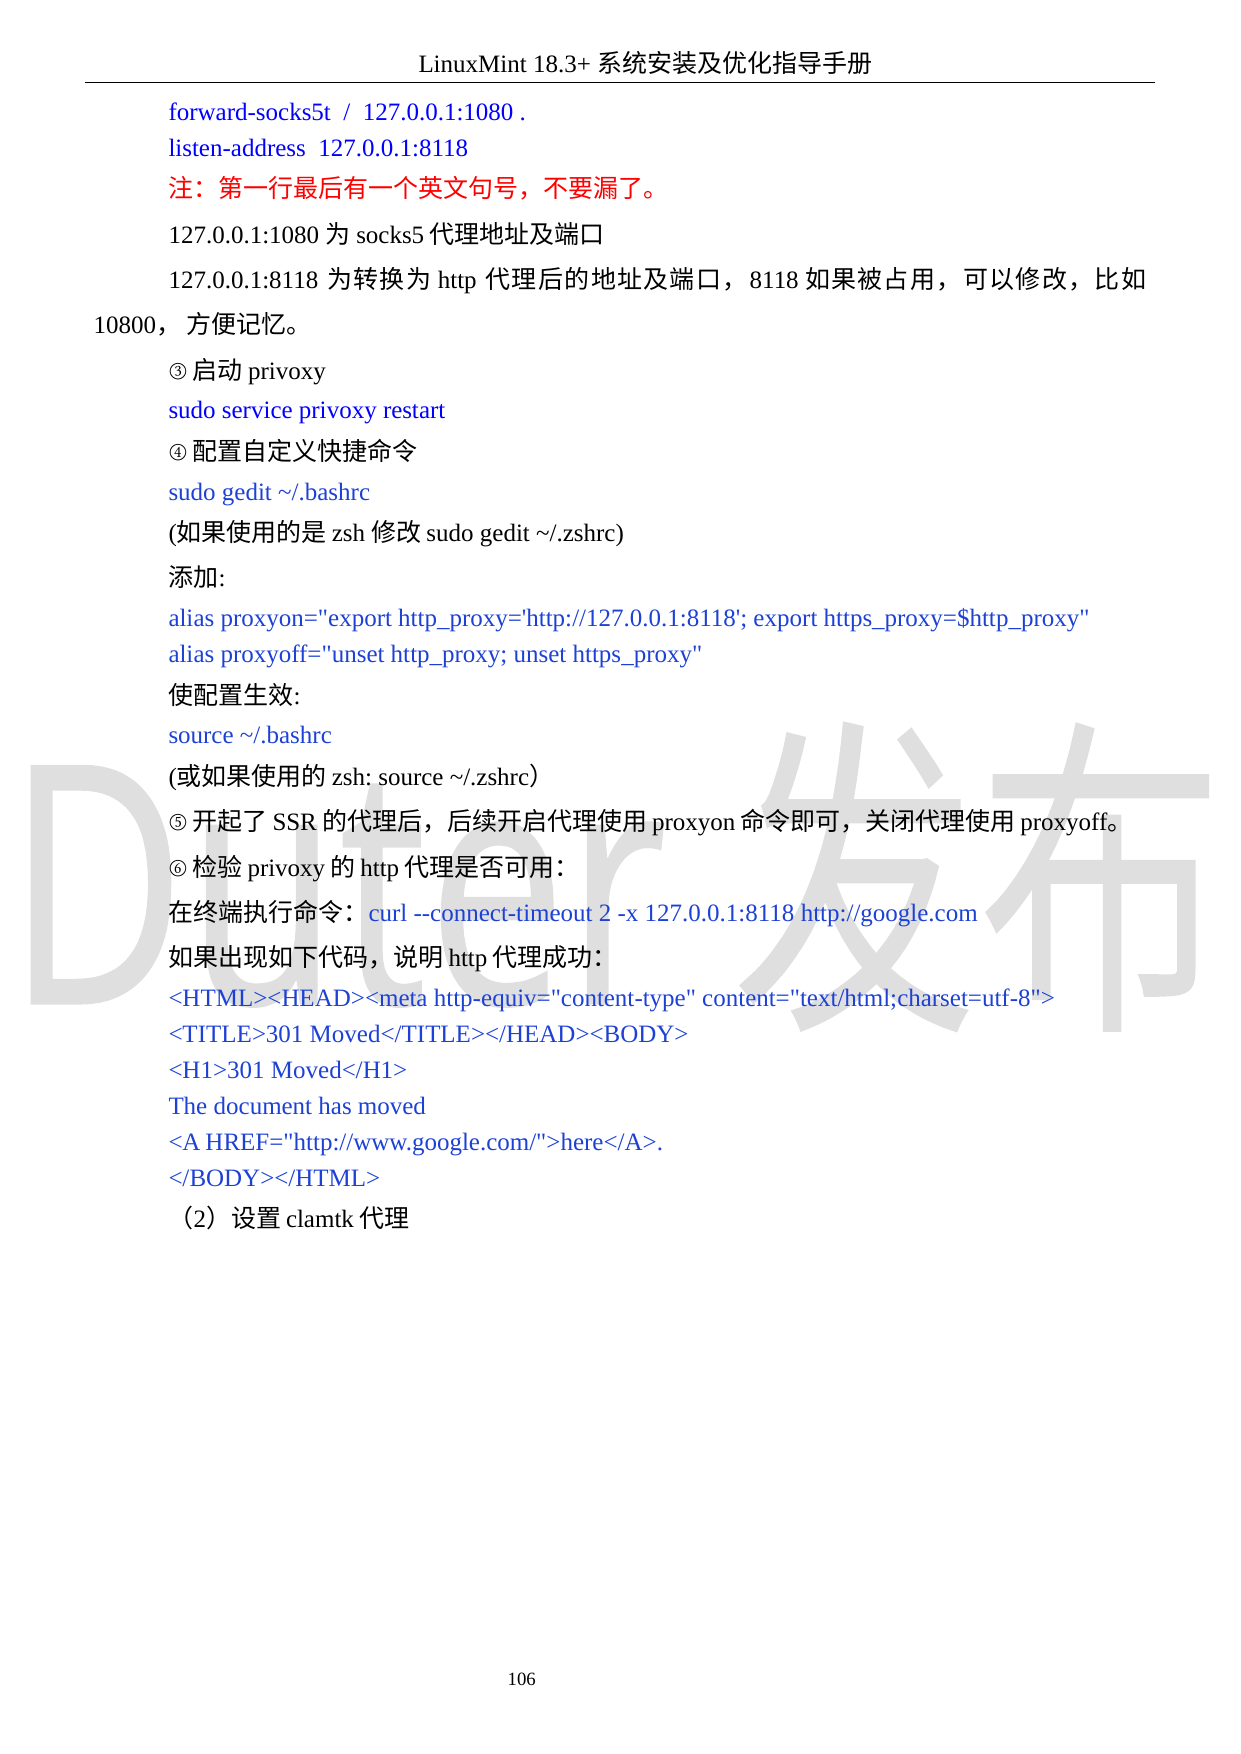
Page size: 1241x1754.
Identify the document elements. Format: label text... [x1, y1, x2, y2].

text listen-address 127.0.0.1:8118 [93, 133, 1147, 162]
text (或如果使用的zsh: source ~/.zshrc） [93, 756, 1147, 793]
text forward-socks5t / 127.0.0.1:1080 . [93, 97, 1147, 126]
text <H1>301 Moved</H1> [93, 1055, 1147, 1083]
text ③启动 privoxy [93, 350, 1147, 386]
text 127.0.0.1:8118 为转换为http 代理后的地址及端口，8118如果被占用，可以修改，比如10800， 方便记忆。 [93, 259, 1147, 341]
text 在终端执行命令：curl --connect-timeout 2 -x 127.0.0.1:8118 http://google.com [93, 892, 1147, 928]
text ⑤开起了SSR的代理后，后续开启代理使用proxyon命令即可，关闭代理使用proxyoff。 [93, 802, 1147, 838]
text <TITLE>301 Moved</TITLE></HEAD><BODY> [93, 1019, 1147, 1048]
text 如果出现如下代码，说明http代理成功： [93, 938, 1147, 974]
text ④配置自定义快捷命令 [93, 431, 1147, 468]
text </BODY></HTML> [93, 1163, 1147, 1191]
text ⑥检验privoxy的http代理是否可用： [93, 847, 1147, 883]
text sudo service privoxy restart [93, 395, 1147, 424]
text 注：第一行最后有一个英文句号，不要漏了。 [93, 169, 1147, 205]
text source ~/.bashrc [93, 720, 1147, 749]
text alias proxyon="export http_proxy='http://127.0.0.1:8118'; export https_proxy=$http_proxy" [93, 603, 1147, 632]
text (如果使用的是zsh 修改sudo gedit ~/.zshrc) [93, 513, 1147, 549]
text <HTML><HEAD><meta http-equiv="content-type" content="text/html;charset=utf-8"> [93, 983, 1147, 1012]
text 使配置生效: [93, 675, 1147, 711]
text 127.0.0.1:1080 为 socks5代理地址及端口 [93, 214, 1147, 250]
text （2）设置clamtk代理 [93, 1198, 1147, 1235]
text 添加: [93, 558, 1147, 594]
text <A HREF="http://www.google.com/">here</A>. [93, 1127, 1147, 1155]
text alias proxyoff="unset http_proxy; unset https_proxy" [93, 639, 1147, 668]
text sudo gedit ~/.bashrc [93, 477, 1147, 505]
text The document has moved [93, 1091, 1147, 1119]
